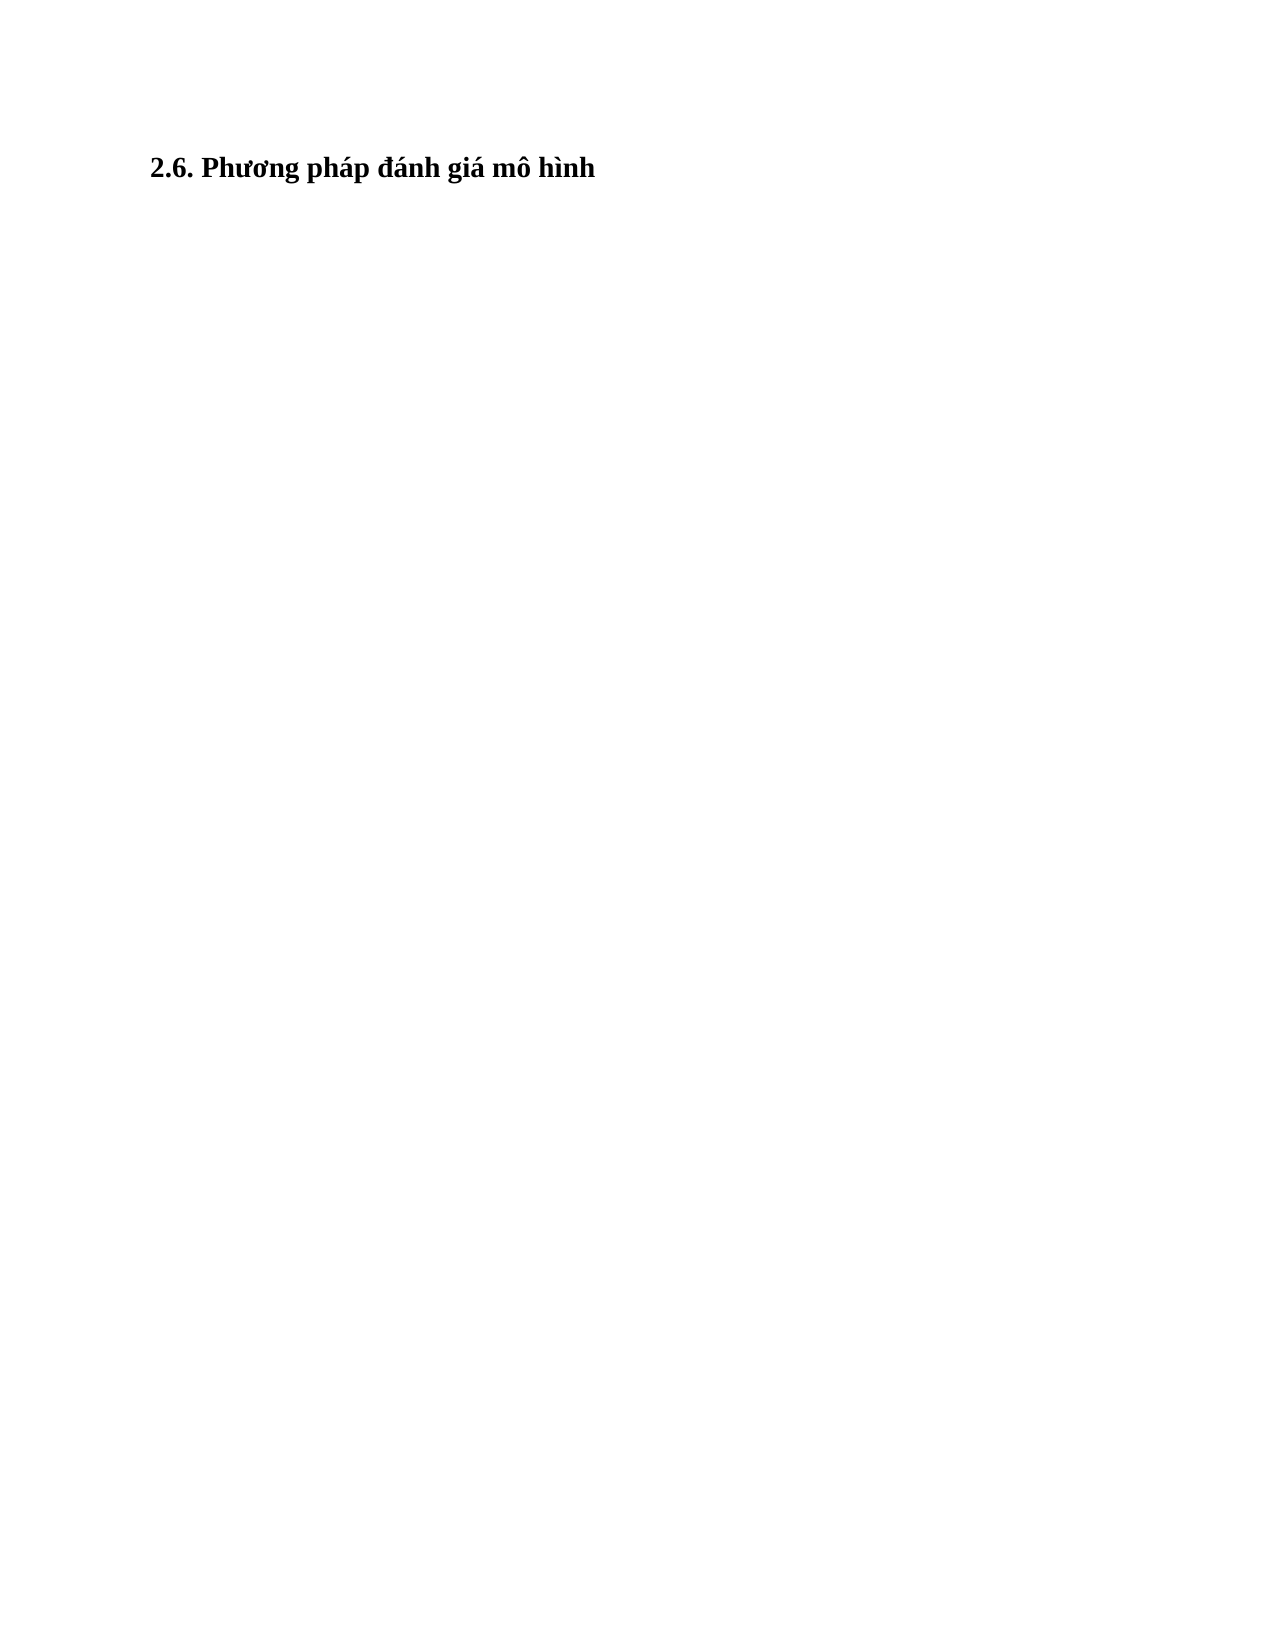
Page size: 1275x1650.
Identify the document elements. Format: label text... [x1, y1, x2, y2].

text 2.6. Phương pháp đánh giá mô hình [150, 150, 1125, 183]
